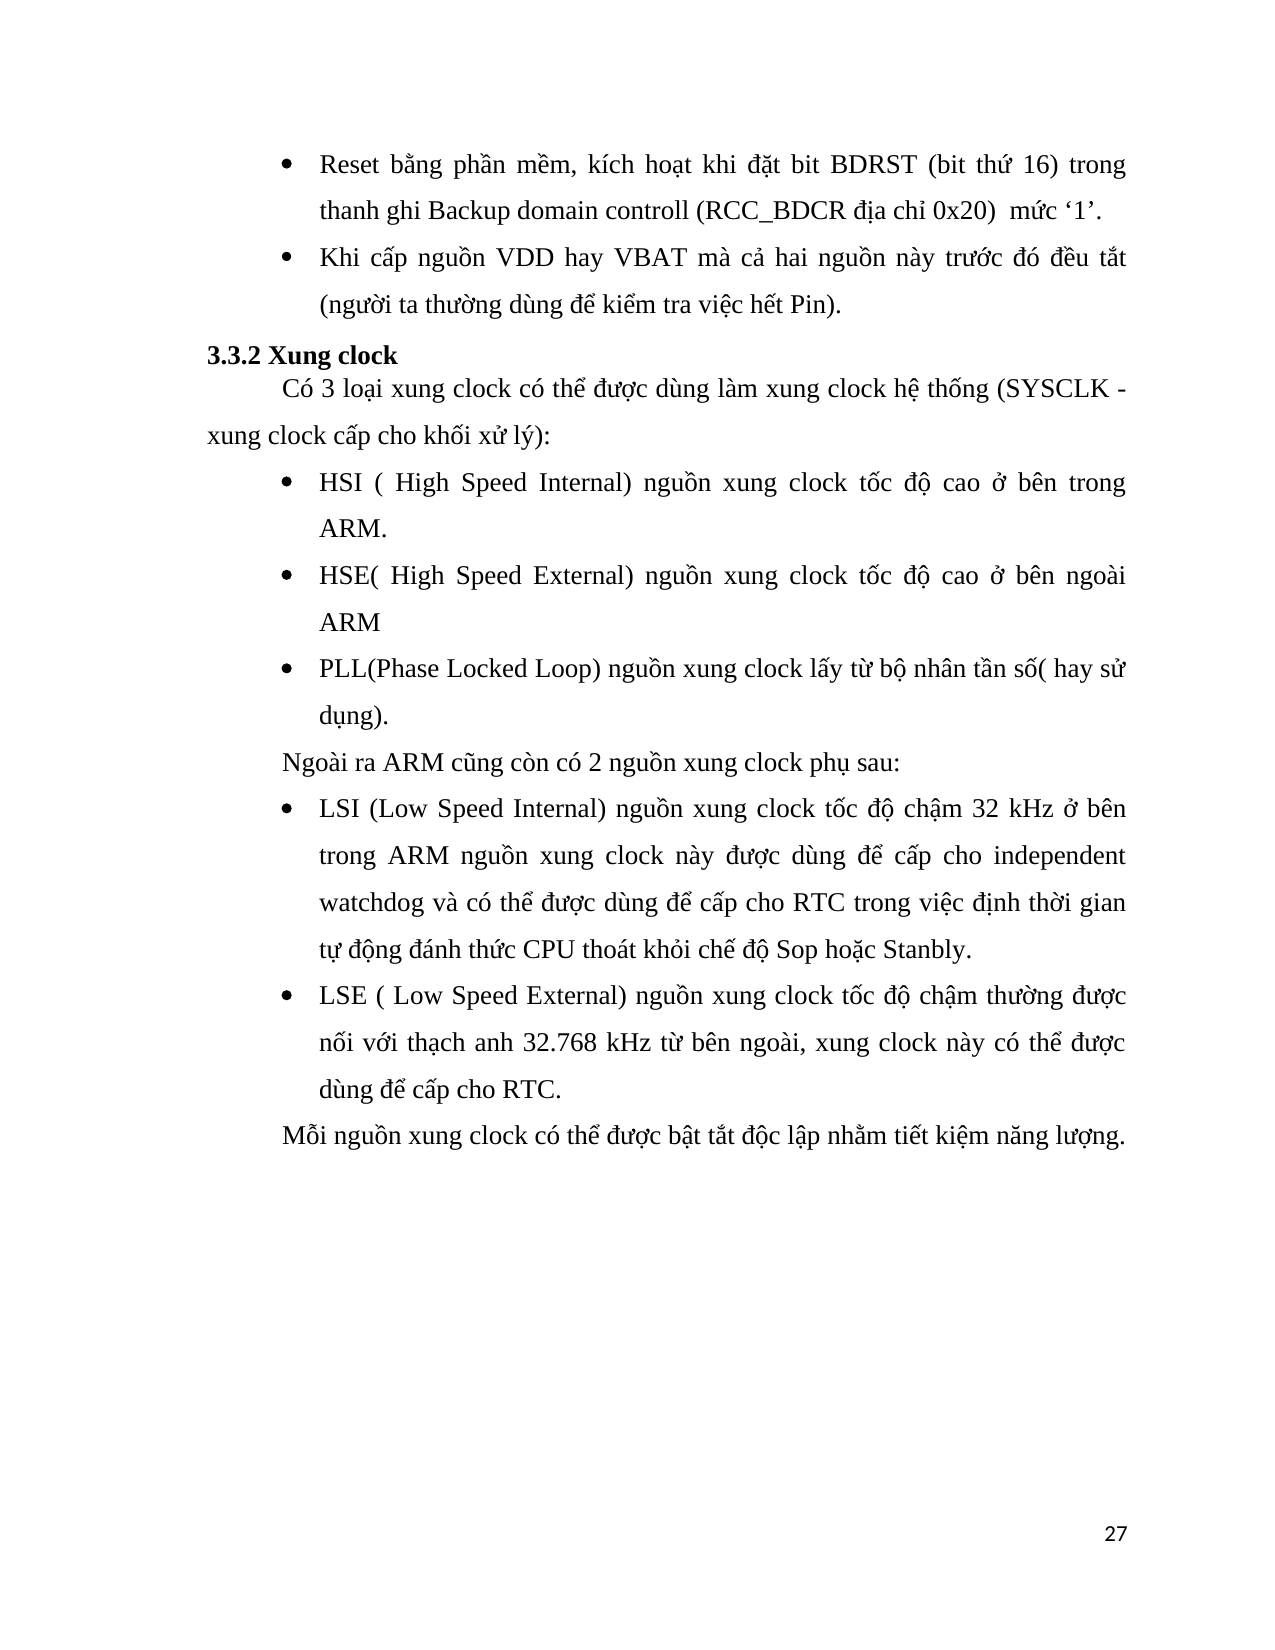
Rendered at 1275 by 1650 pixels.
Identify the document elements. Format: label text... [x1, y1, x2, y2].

list PLL(Phase Locked Loop) nguồn xung clock lấy từ bộ nhân tần số( hay sử dụng). [282, 652, 1127, 730]
list HSI ( High Speed Internal) nguồn xung clock tốc độ cao ở bên trong ARM. [282, 466, 1127, 543]
text Mỗi nguồn xung clock có thể được bật tắt độc lập nhằm tiết kiệm năng lượng. [207, 1119, 1127, 1151]
list LSI (Low Speed Internal) nguồn xung clock tốc độ chậm 32 kHz ở bên trong ARM nguồn xung clock này được dùng để cấp cho independent watchdog và có thể được dùng để cấp cho RTC trong việc định thời gian tự động đánh thức CPU thoát khỏi chế độ Sop hoặc Stanbly. [282, 793, 1127, 964]
list HSE( High Speed External) nguồn xung clock tốc độ cao ở bên ngoài ARM [282, 559, 1127, 637]
text Có 3 loại xung clock có thể được dùng làm xung clock hệ thống (SYSCLK - xung clock cấp cho khối xử lý): [207, 372, 1127, 450]
subtitle 3.3.2 Xung clock [207, 339, 1127, 370]
list Khi cấp nguồn VDD hay VBAT mà cả hai nguồn này trước đó đều tắt (người ta thường dùng để kiểm tra việc hết Pin). [282, 241, 1127, 319]
list Reset bằng phần mềm, kích hoạt khi đặt bit BDRST (bit thứ 16) trong thanh ghi Backup domain controll (RCC_BDCR địa chỉ 0x20) mức ‘1’. [282, 148, 1127, 226]
list LSE ( Low Speed External) nguồn xung clock tốc độ chậm thường được nối với thạch anh 32.768 kHz từ bên ngoài, xung clock này có thể được dùng để cấp cho RTC. [282, 979, 1127, 1104]
text Ngoài ra ARM cũng còn có 2 nguồn xung clock phụ sau: [207, 746, 1127, 777]
